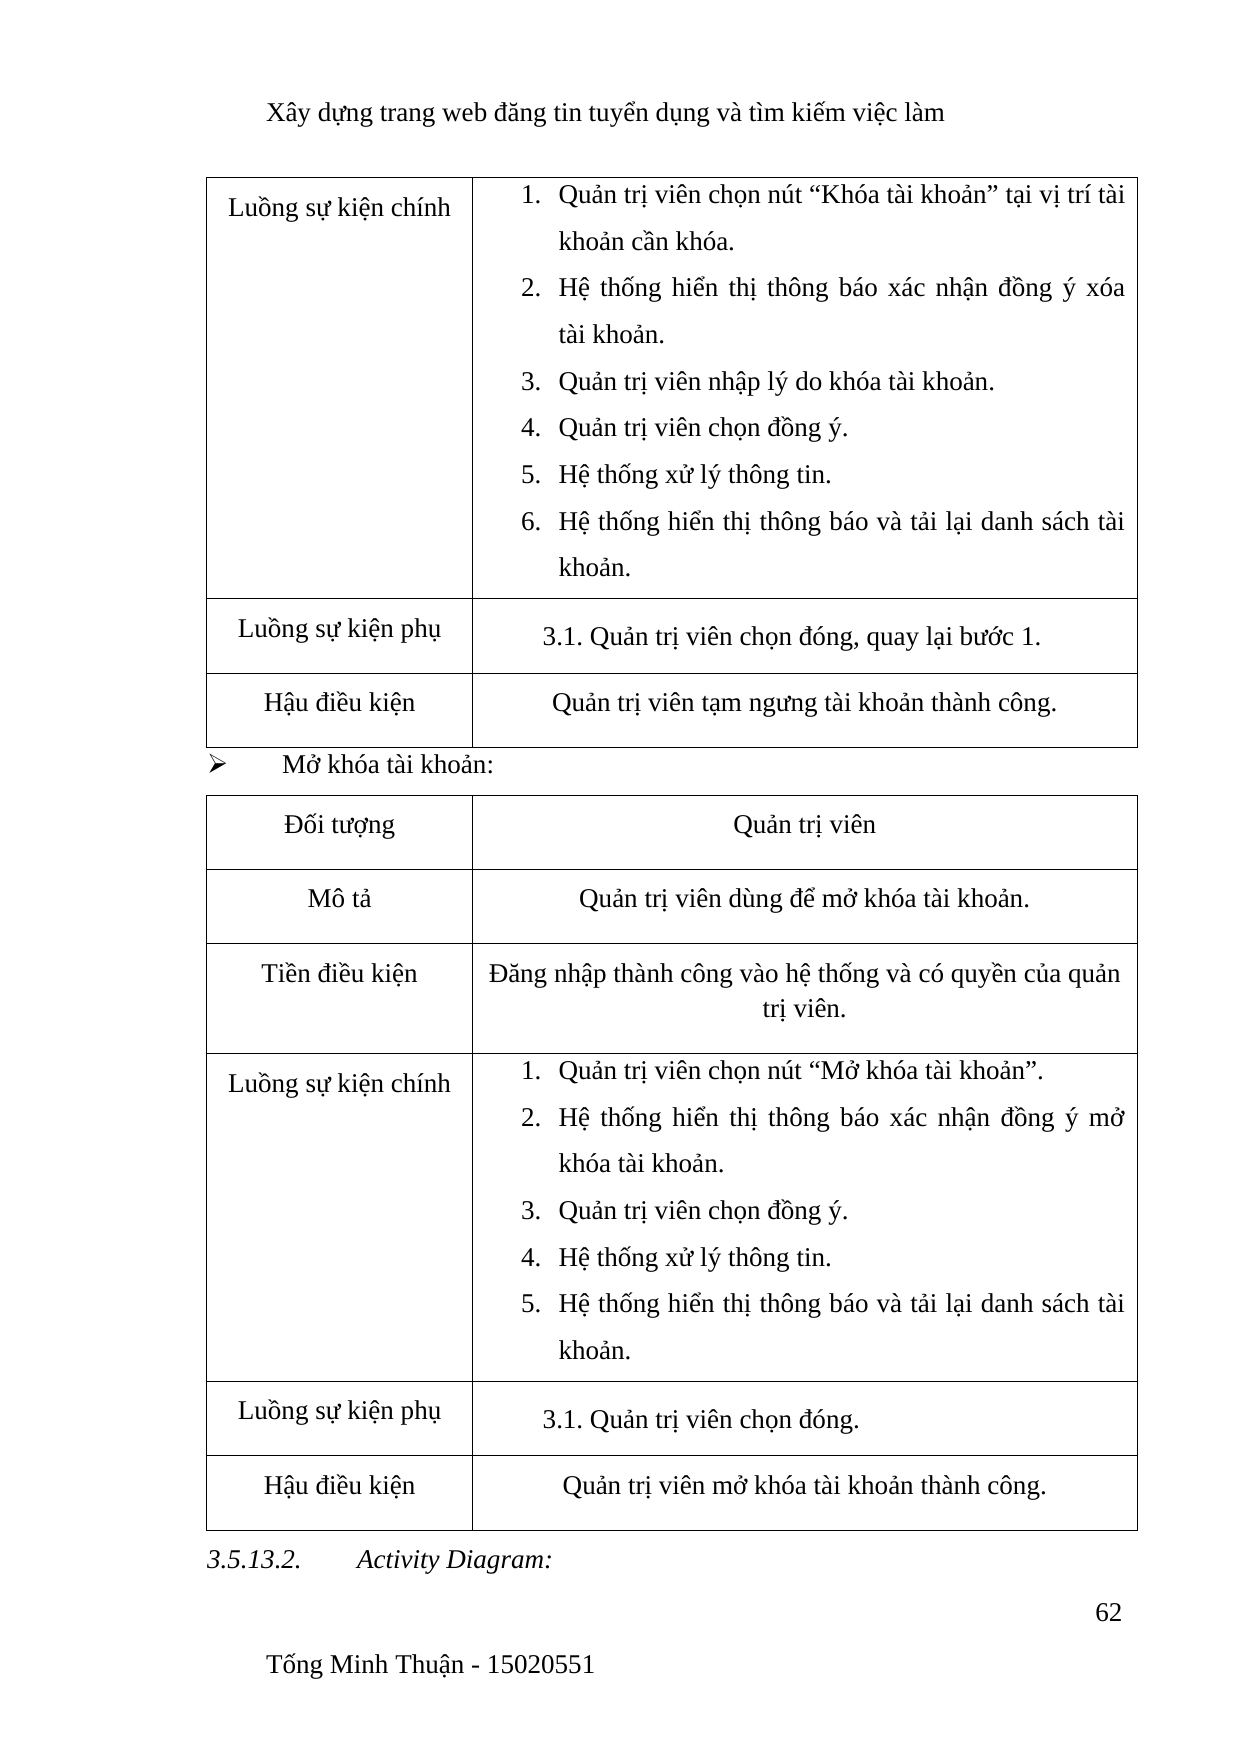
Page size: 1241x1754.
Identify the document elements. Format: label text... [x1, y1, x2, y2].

list Mở khóa tài khoản: [207, 748, 1122, 779]
table_cell 3.1. Quản trị viên chọn đóng. [473, 1382, 1137, 1455]
table_cell Mô tả [207, 870, 472, 943]
table_cell Đăng nhập thành công vào hệ thống và có quyền của quản trị viên. [473, 944, 1137, 1053]
table_cell Quản trị viên tạm ngưng tài khoản thành công. [473, 674, 1137, 747]
table_cell Quản trị viên chọn nút “Khóa tài khoản” tại vị trí tài khoản cần khóa. Hệ thống hiển thị thông báo xác nhận đồng ý xóa tài khoản. Quản trị viên nhập lý do khóa tài khoản. Quản trị viên chọn đồng ý. Hệ thống xử lý thông tin. Hệ thống hiển thị thông báo và tải lại danh sách tài khoản. [473, 178, 1137, 598]
table_cell Quản trị viên chọn nút “Mở khóa tài khoản”. Hệ thống hiển thị thông báo xác nhận đồng ý mở khóa tài khoản. Quản trị viên chọn đồng ý. Hệ thống xử lý thông tin. Hệ thống hiển thị thông báo và tải lại danh sách tài khoản. [473, 1054, 1137, 1381]
table_header Quản trị viên [473, 796, 1137, 869]
text Activity Diagram: [207, 1543, 1122, 1574]
table_cell 3.1. Quản trị viên chọn đóng, quay lại bước 1. [473, 599, 1137, 672]
table_cell Luồng sự kiện phụ [207, 599, 472, 672]
table_cell Tiền điều kiện [207, 944, 472, 1053]
table_header Đối tượng [207, 796, 472, 869]
table_cell Luồng sự kiện chính [207, 178, 472, 598]
table_cell Hậu điều kiện [207, 1456, 472, 1529]
table_cell Quản trị viên dùng để mở khóa tài khoản. [473, 870, 1137, 943]
table_cell Luồng sự kiện chính [207, 1054, 472, 1381]
table_cell Hậu điều kiện [207, 674, 472, 747]
table_cell Luồng sự kiện phụ [207, 1382, 472, 1455]
table_cell Quản trị viên mở khóa tài khoản thành công. [473, 1456, 1137, 1529]
